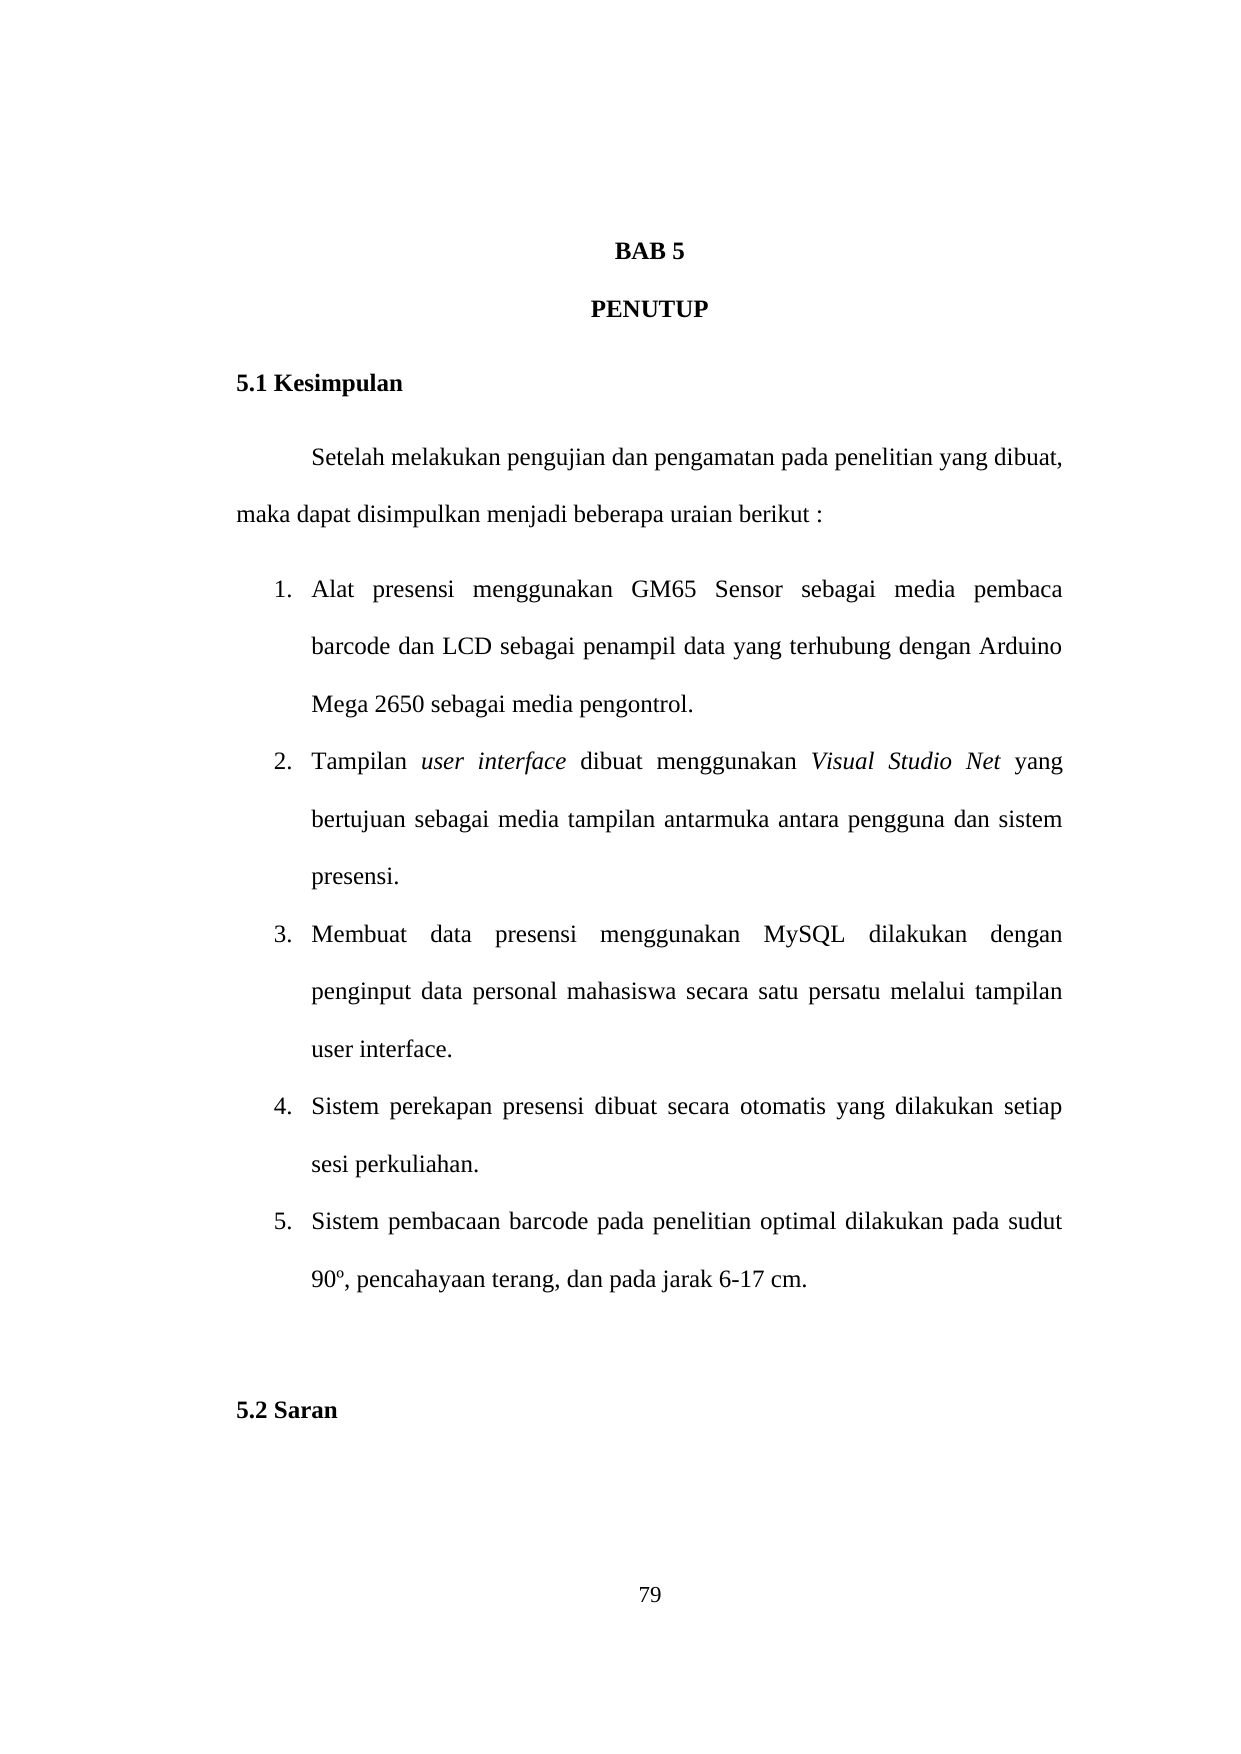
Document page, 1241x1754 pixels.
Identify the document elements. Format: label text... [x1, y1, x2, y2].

text PENUTUP [236, 294, 1063, 322]
list Membuat data presensi menggunakan MySQL dilakukan dengan penginput data personal mahasiswa secara satu persatu melalui tampilan user interface. [274, 919, 1063, 1062]
list Alat presensi menggunakan GM65 Sensor sebagai media pembaca barcode dan LCD sebagai penampil data yang terhubung dengan Arduino Mega 2650 sebagai media pengontrol. [274, 574, 1063, 717]
list Sistem pembacaan barcode pada penelitian optimal dilakukan pada sudut 90º, pencahayaan terang, dan pada jarak 6-17 cm. [274, 1206, 1063, 1292]
text 5.2 Saran [236, 1395, 1063, 1424]
text BAB 5 [236, 236, 1063, 265]
list Sistem perekapan presensi dibuat secara otomatis yang dilakukan setiap sesi perkuliahan. [274, 1091, 1063, 1177]
list Tampilan user interface dibuat menggunakan Visual Studio Net yang bertujuan sebagai media tampilan antarmuka antara pengguna dan sistem presensi. [274, 746, 1063, 890]
text Setelah melakukan pengujian dan pengamatan pada penelitian yang dibuat, maka dapat disimpulkan menjadi beberapa uraian berikut : [236, 442, 1063, 528]
text 5.1 Kesimpulan [236, 368, 1063, 397]
